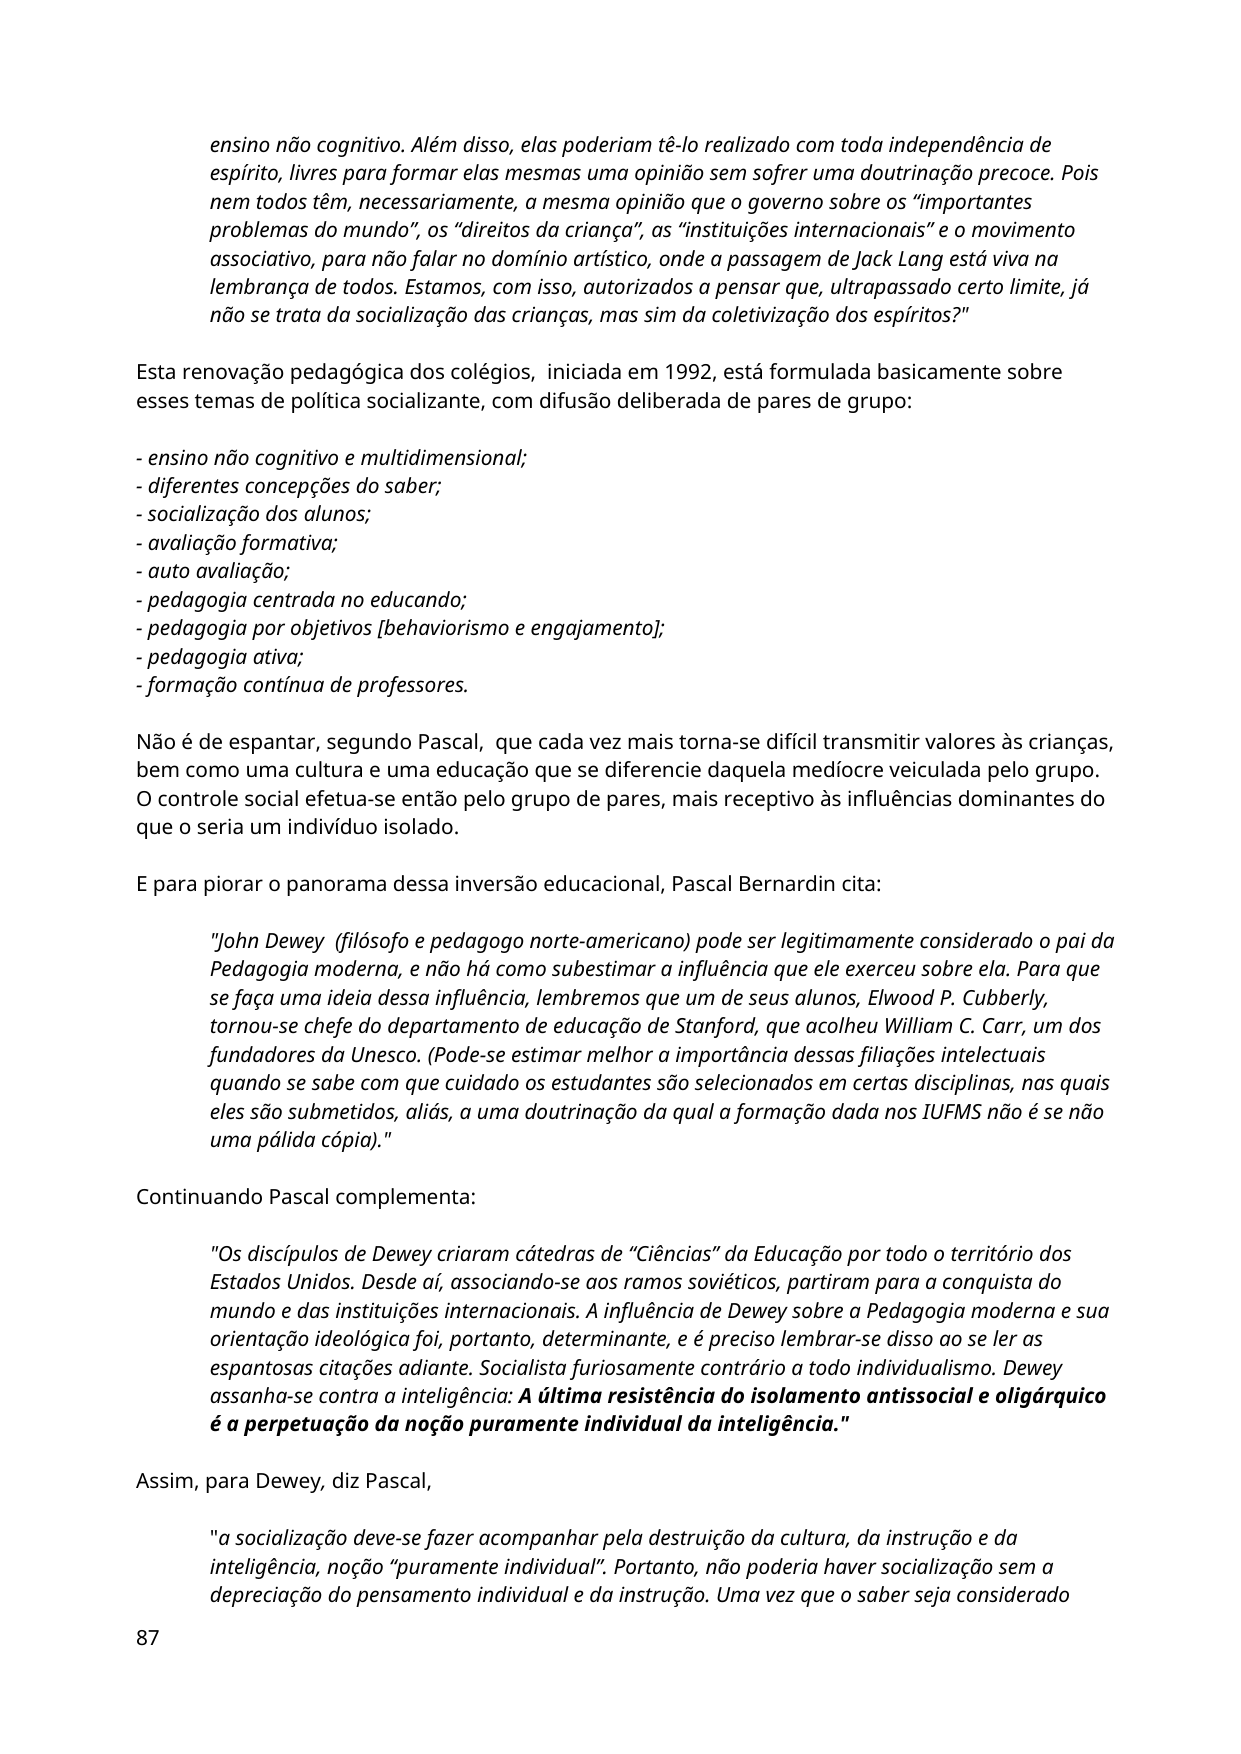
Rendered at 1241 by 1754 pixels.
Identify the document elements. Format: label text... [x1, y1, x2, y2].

text - avaliação formativa; [136, 528, 1122, 556]
text - pedagogia centrada no educando; [136, 585, 1122, 613]
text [209, 1523, 1122, 1609]
text - socialização dos alunos; [136, 499, 1122, 528]
text - pedagogia ativa; [136, 642, 1122, 670]
text Não é de espantar, segundo Pascal, que cada vez mais torna-se difícil transmitir valores às crianças, bem como uma cultura e uma educação que se diferencie daquela medíocre veiculada pelo grupo. O controle social efetua-se então pelo grupo de pares, mais receptivo às influências dominantes do que o seria um indivíduo isolado. [136, 727, 1122, 841]
text - diferentes concepções do saber; [136, 471, 1122, 499]
text Continuando Pascal complementa: [136, 1182, 1122, 1211]
text - auto avaliação; [136, 556, 1122, 585]
text Esta renovação pedagógica dos colégios, iniciada em 1992, está formulada basicamente sobre esses temas de política socializante, com difusão deliberada de pares de grupo: [136, 357, 1122, 414]
text Assim, para Dewey, diz Pascal, [136, 1466, 1122, 1495]
text - pedagogia por objetivos [behaviorismo e engajamento]; [136, 613, 1122, 642]
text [209, 130, 1122, 329]
text "John Dewey (filósofo e pedagogo norte-americano) pode ser legitimamente considerado o pai da Pedagogia moderna, e não há como subestimar a influência que ele exerceu sobre ela. Para que se faça uma ideia dessa influência, lembremos que um de seus alunos, Elwood P. Cubberly, tornou-se chefe do departamento de educação de Stanford, que acolheu William C. Carr, um dos fundadores da Unesco. (Pode-se estimar melhor a importância dessas filiações intelectuais quando se sabe com que cuidado os estudantes são selecionados em certas disciplinas, nas quais eles são submetidos, aliás, a uma doutrinação da qual a formação dada nos IUFMS não é se não uma pálida cópia)." [209, 926, 1122, 1154]
text - ensino não cognitivo e multidimensional; [136, 443, 1122, 471]
text - formação contínua de professores. [136, 670, 1122, 699]
text E para piorar o panorama dessa inversão educacional, Pascal Bernardin cita: [136, 869, 1122, 898]
text "Os discípulos de Dewey criaram cátedras de “Ciências” da Educação por todo o território dos Estados Unidos. Desde aí, associando-se aos ramos soviéticos, partiram para a conquista do mundo e das instituições internacionais. A influência de Dewey sobre a Pedagogia moderna e sua orientação ideológica foi, portanto, determinante, e é preciso lembrar-se disso ao se ler as espantosas citações adiante. Socialista furiosamente contrário a todo individualismo. Dewey assanha-se contra a inteligência: A última resistência do isolamento antissocial e oligárquico é a perpetuação da noção puramente individual da inteligência." [209, 1239, 1122, 1438]
